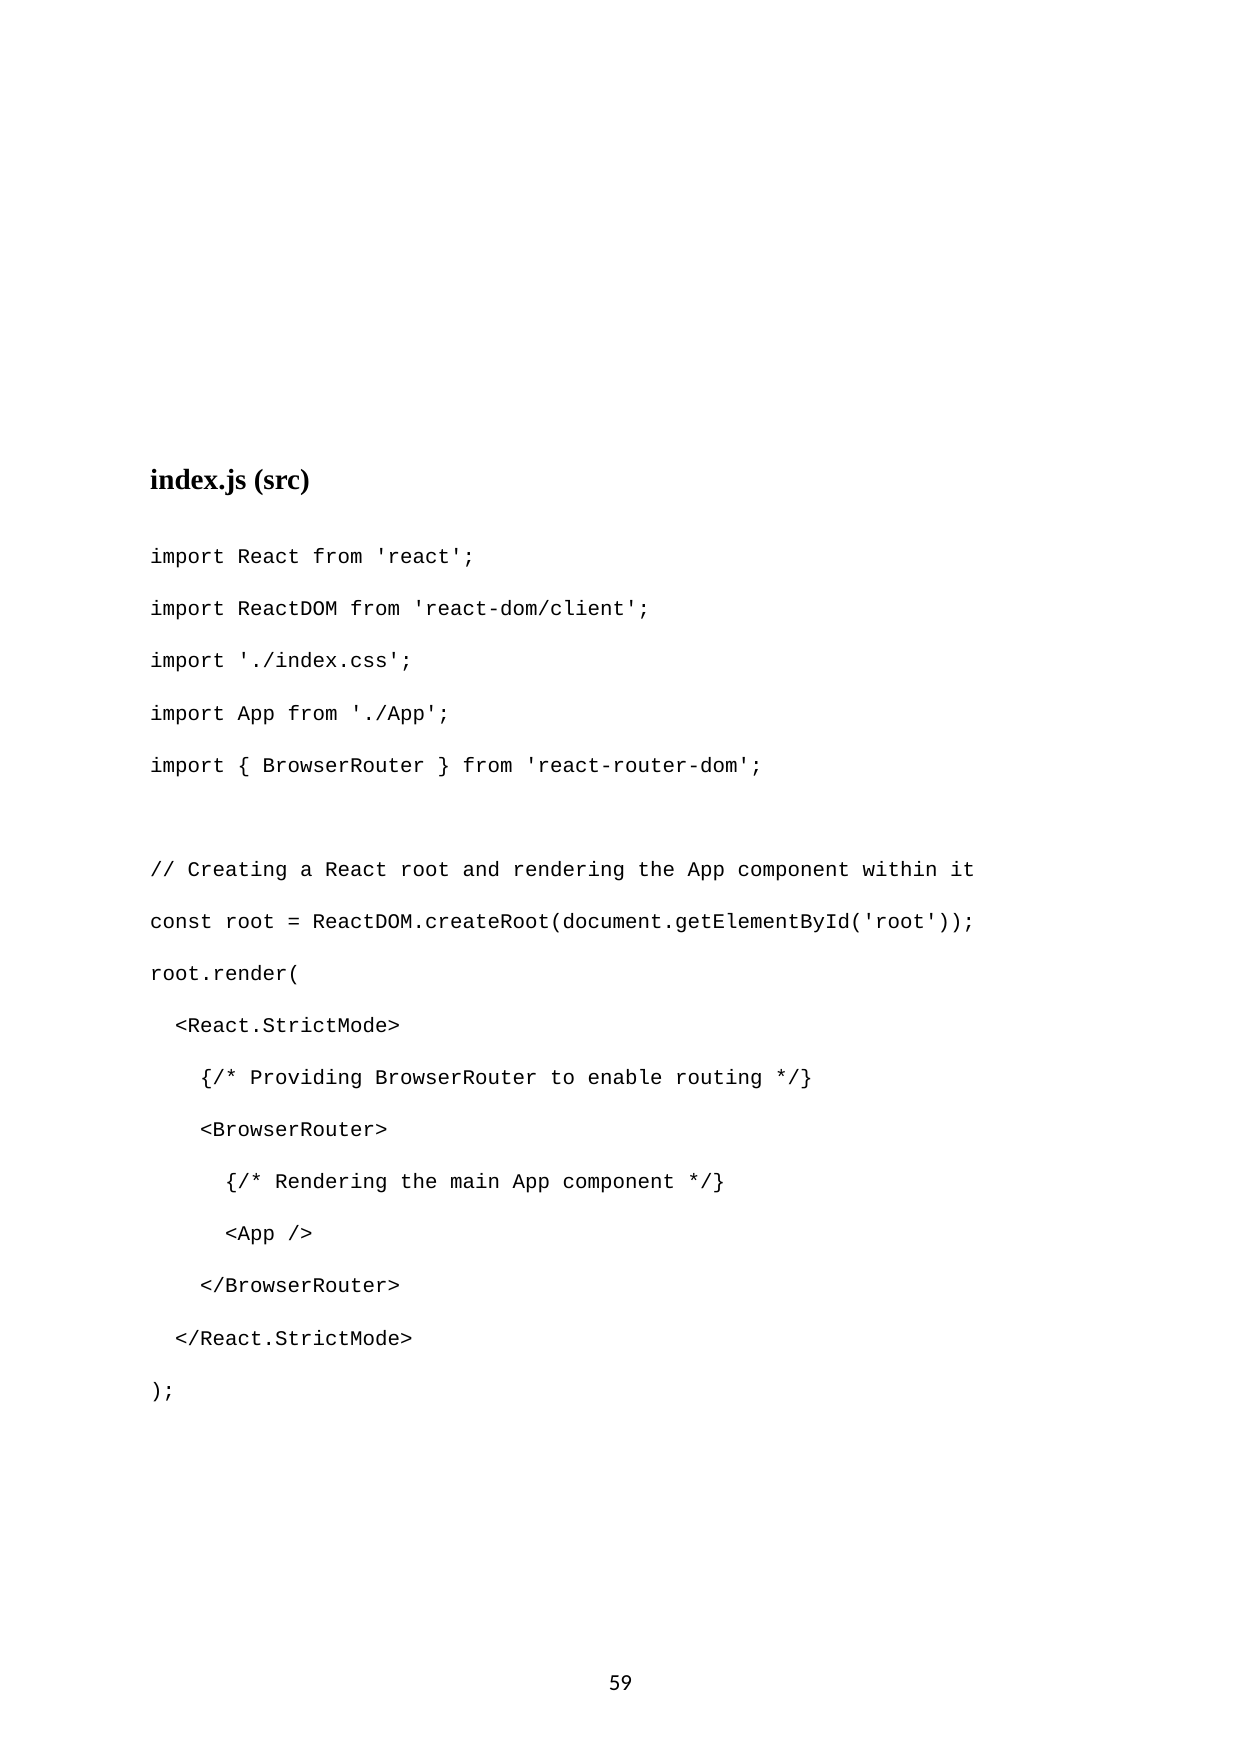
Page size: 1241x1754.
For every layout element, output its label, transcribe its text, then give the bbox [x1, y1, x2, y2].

text <App /> [150, 1223, 1090, 1247]
text </React.StrictMode> [150, 1327, 1090, 1351]
text ); [150, 1379, 1090, 1403]
text import React from 'react'; [150, 546, 1090, 570]
text </BrowserRouter> [150, 1275, 1090, 1299]
text root.render( [150, 963, 1090, 987]
text {/* Providing BrowserRouter to enable routing */} [150, 1067, 1090, 1091]
text import ReactDOM from 'react-dom/client'; [150, 598, 1090, 622]
text <React.StrictMode> [150, 1015, 1090, 1039]
text index.js (src) [150, 462, 1090, 496]
text // Creating a React root and rendering the App component within it [150, 859, 1090, 882]
text import { BrowserRouter } from 'react-router-dom'; [150, 754, 1090, 778]
text const root = ReactDOM.createRoot(document.getElementById('root')); [150, 911, 1090, 934]
text <BrowserRouter> [150, 1119, 1090, 1143]
text import App from './App'; [150, 702, 1090, 726]
text {/* Rendering the main App component */} [150, 1171, 1090, 1195]
text import './index.css'; [150, 650, 1090, 674]
